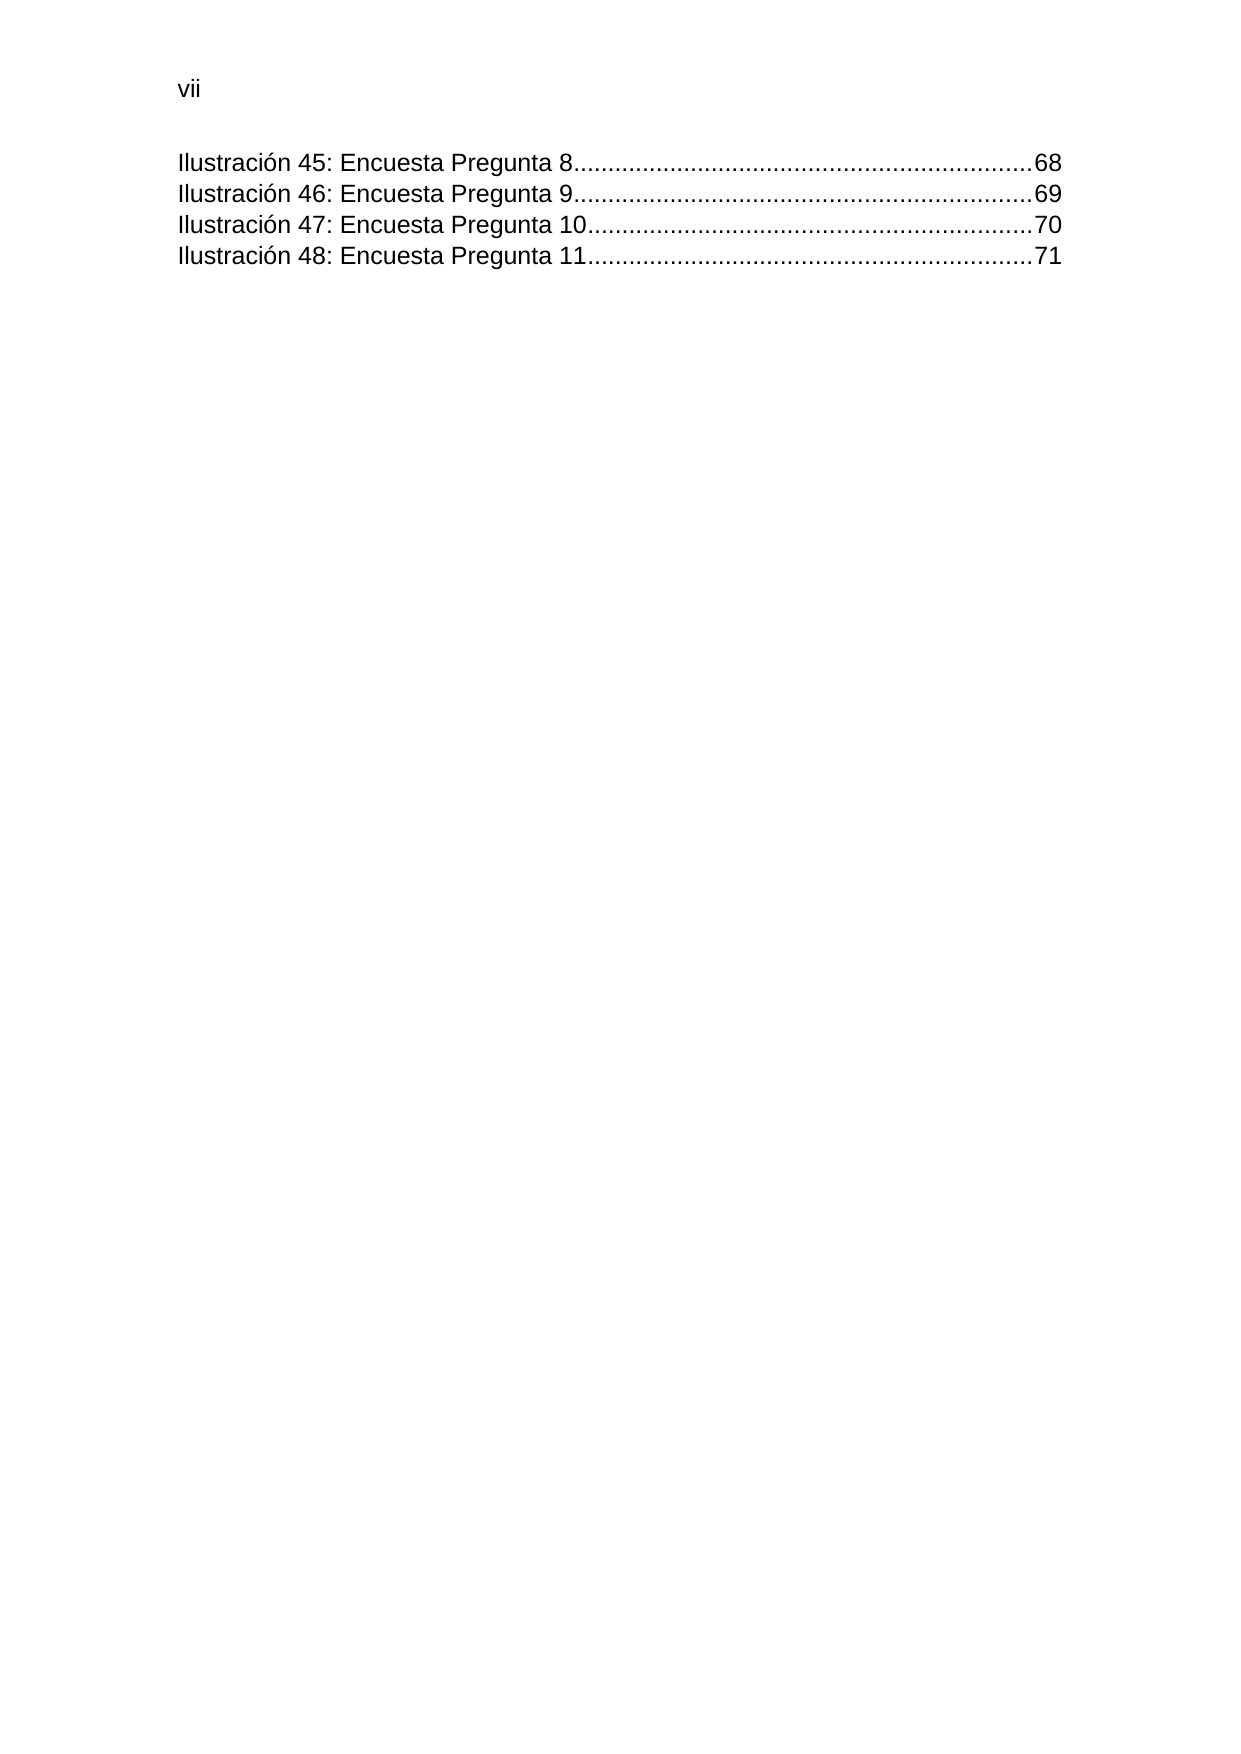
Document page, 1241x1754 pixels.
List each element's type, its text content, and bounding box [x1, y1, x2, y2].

text Ilustración 46: Encuesta Pregunta 9 69 [177, 179, 1063, 207]
text Ilustración 45: Encuesta Pregunta 8 68 [177, 148, 1063, 176]
text Ilustración 48: Encuesta Pregunta 11 71 [177, 241, 1063, 269]
text Ilustración 47: Encuesta Pregunta 10 70 [177, 210, 1063, 238]
